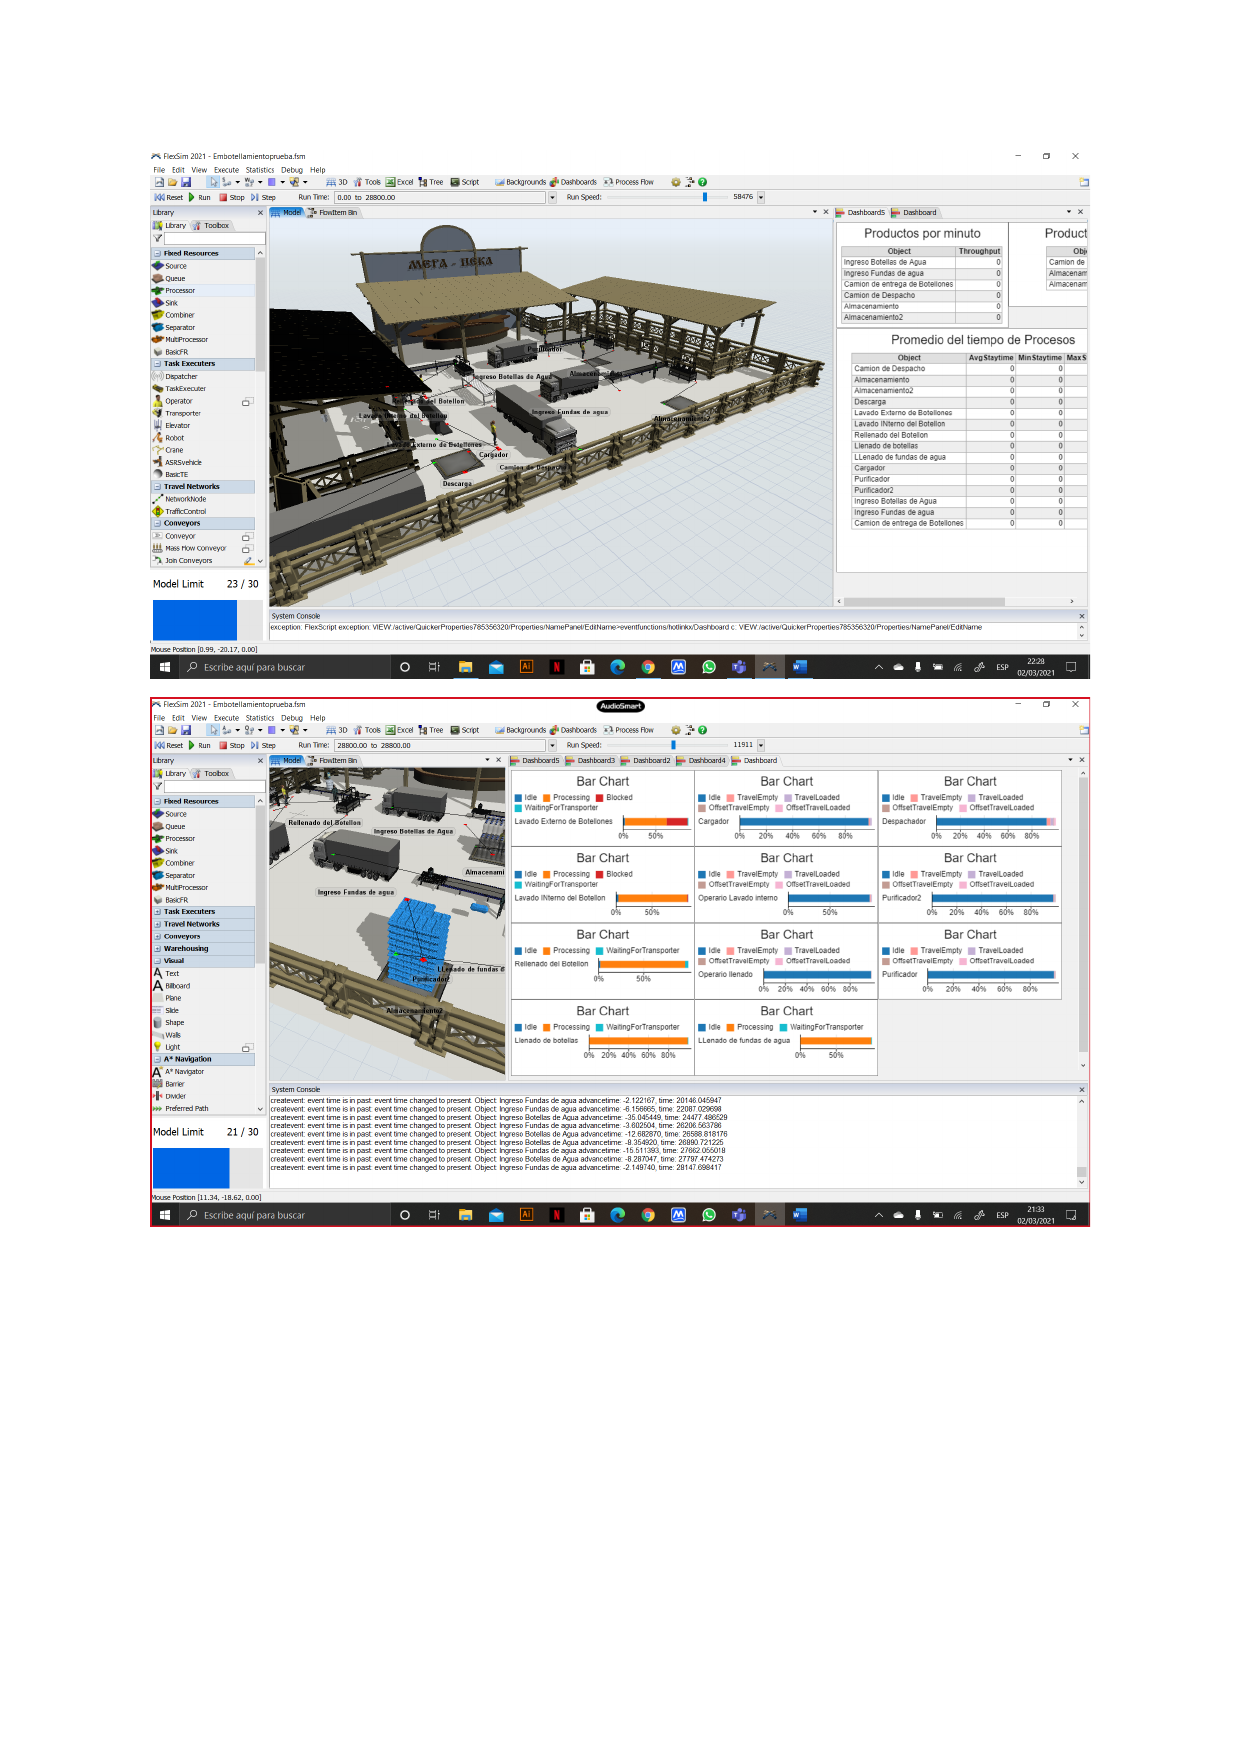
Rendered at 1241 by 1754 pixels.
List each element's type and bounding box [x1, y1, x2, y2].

picture [150, 150, 1091, 679]
picture [150, 697, 1091, 1227]
